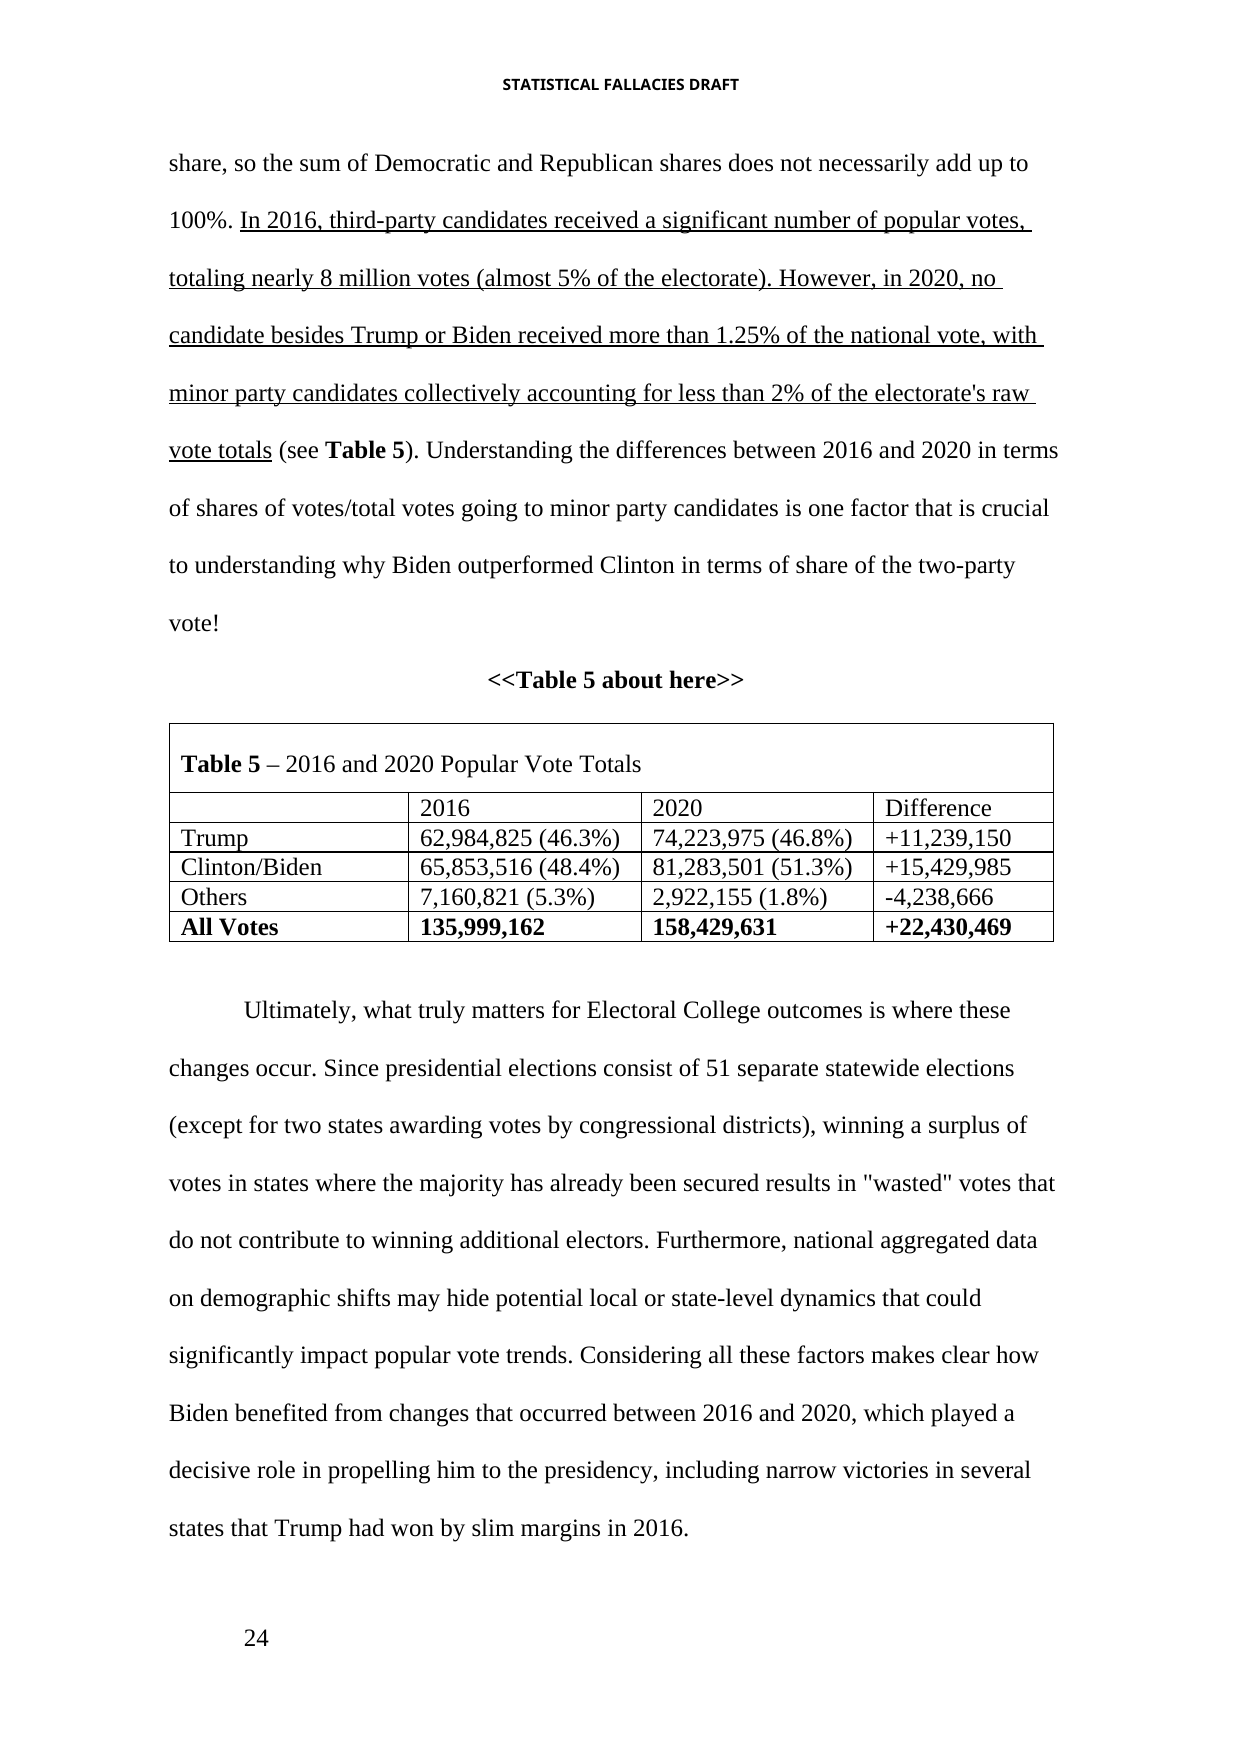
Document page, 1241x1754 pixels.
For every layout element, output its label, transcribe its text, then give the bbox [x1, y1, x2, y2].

table_cell 81,283,501 (51.3%) [642, 853, 873, 881]
table_cell 62,984,825 (46.3%) [409, 823, 641, 851]
table_cell Others [170, 882, 408, 911]
text <<Table 5 about here>> [169, 665, 1063, 694]
table_header Table 5 – 2016 and 2020 Popular Vote Totals [170, 724, 1053, 792]
table_cell +11,239,150 [874, 823, 1053, 851]
table_cell 135,999,162 [409, 912, 641, 941]
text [169, 148, 1063, 636]
table_cell Difference [874, 793, 1053, 822]
table_cell +22,430,469 [874, 912, 1053, 941]
table_cell All Votes [170, 912, 408, 941]
table_cell 7,160,821 (5.3%) [409, 882, 641, 911]
text Ultimately, what truly matters for Electoral College outcomes is where these changes occur. Since presidential elections consist of 51 separate statewide elections (except for two states awarding votes by congressional districts), winning a surplus of votes in states where the majority has already been secured results in "wasted" votes that do not contribute to winning additional electors. Furthermore, national aggregated data on demographic shifts may hide potential local or state-level dynamics that could significantly impact popular vote trends. Considering all these factors makes clear how Biden benefited from changes that occurred between 2016 and 2020, which played a decisive role in propelling him to the presidency, including narrow victories in several states that Trump had won by slim margins in 2016. [169, 996, 1063, 1542]
table_cell 65,853,516 (48.4%) [409, 853, 641, 881]
table_cell +15,429,985 [874, 853, 1053, 881]
table_cell Clinton/Biden [170, 853, 408, 881]
table_cell 2020 [642, 793, 873, 822]
table_cell -4,238,666 [874, 882, 1053, 911]
table_cell 2016 [409, 793, 641, 822]
table_cell Trump [170, 823, 408, 851]
table_cell 158,429,631 [642, 912, 873, 941]
table_cell 74,223,975 (46.8%) [642, 823, 873, 851]
table_cell 2,922,155 (1.8%) [642, 882, 873, 911]
table_cell [170, 793, 408, 822]
